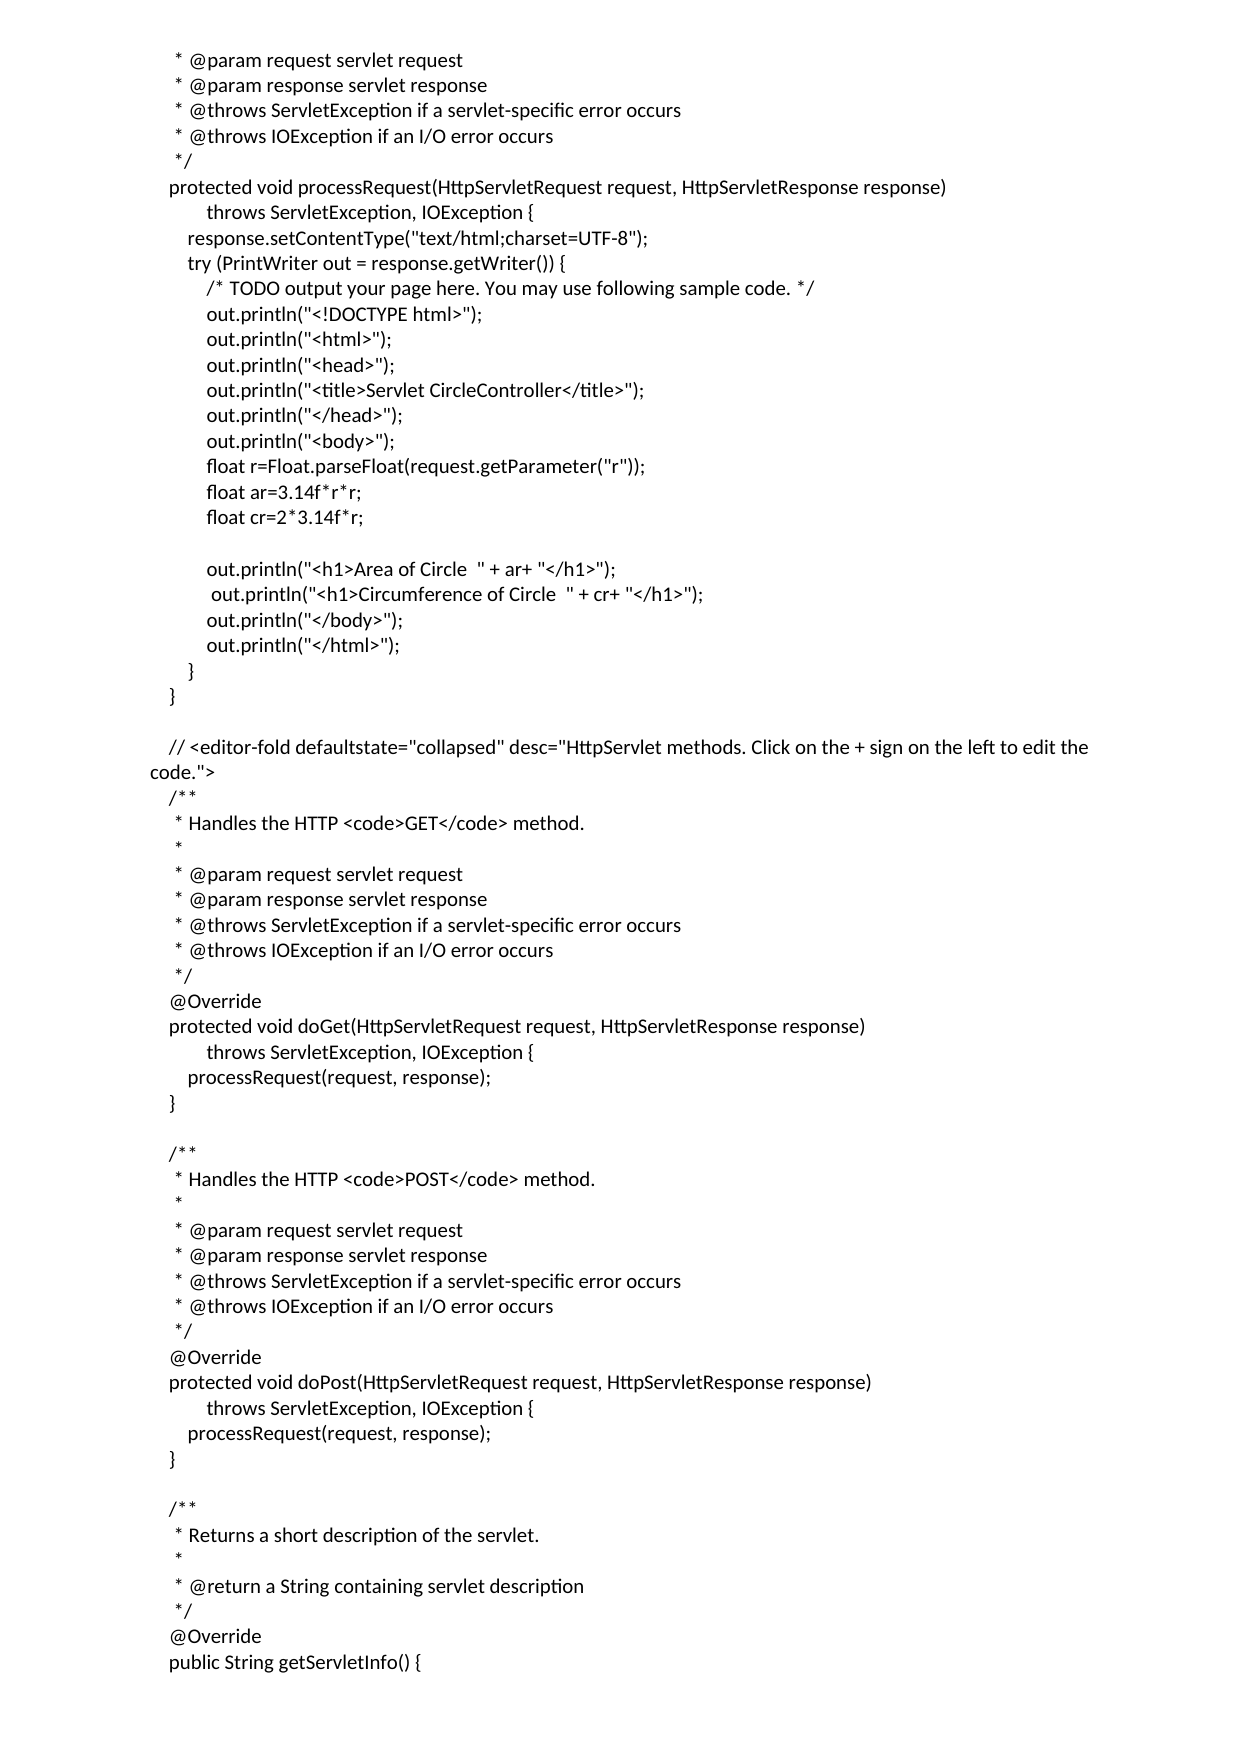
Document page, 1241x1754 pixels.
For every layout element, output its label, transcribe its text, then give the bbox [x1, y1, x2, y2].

text throws ServletException, IOException { [150, 1039, 1090, 1064]
text processRequest(request, response); [150, 1420, 1090, 1446]
text * @return a String containing servlet description [150, 1573, 1090, 1598]
text out.println("<html>"); [150, 326, 1090, 352]
text protected void processRequest(HttpServletRequest request, HttpServletResponse response) [150, 174, 1090, 199]
text protected void doPost(HttpServletRequest request, HttpServletResponse response) [150, 1369, 1090, 1395]
text * @param request servlet request [150, 1217, 1090, 1242]
text protected void doGet(HttpServletRequest request, HttpServletResponse response) [150, 1014, 1090, 1039]
text processRequest(request, response); [150, 1064, 1090, 1090]
text * Returns a short description of the servlet. [150, 1522, 1090, 1547]
text * [150, 1192, 1090, 1217]
text } [150, 1446, 1090, 1471]
text * Handles the HTTP <code>POST</code> method. [150, 1166, 1090, 1192]
text * [150, 1547, 1090, 1573]
text out.println("<body>"); [150, 428, 1090, 453]
text /** [150, 1141, 1090, 1166]
text */ [150, 148, 1090, 174]
text float ar=3.14f*r*r; [150, 479, 1090, 504]
text } [150, 1090, 1090, 1115]
text * @param response servlet response [150, 1242, 1090, 1268]
text @Override [150, 1624, 1090, 1649]
text throws ServletException, IOException { [150, 199, 1090, 225]
text /** [150, 1497, 1090, 1522]
text * @throws ServletException if a servlet-specific error occurs [150, 912, 1090, 937]
text * [150, 836, 1090, 861]
text out.println("<h1>Area of Circle " + ar+ "</h1>"); [150, 556, 1090, 582]
text float cr=2*3.14f*r; [150, 504, 1090, 530]
text /* TODO output your page here. You may use following sample code. */ [150, 276, 1090, 301]
text @Override [150, 988, 1090, 1014]
text } [150, 658, 1090, 683]
text @Override [150, 1344, 1090, 1369]
text * @param request servlet request [150, 861, 1090, 887]
text */ [150, 1598, 1090, 1624]
text */ [150, 1319, 1090, 1344]
text * @throws ServletException if a servlet-specific error occurs [150, 98, 1090, 123]
text out.println("<h1>Circumference of Circle " + cr+ "</h1>"); [150, 582, 1090, 607]
text * @throws IOException if an I/O error occurs [150, 1293, 1090, 1319]
text out.println("<head>"); [150, 352, 1090, 377]
text * @throws IOException if an I/O error occurs [150, 123, 1090, 148]
text * @throws IOException if an I/O error occurs [150, 937, 1090, 963]
text out.println("</html>"); [150, 632, 1090, 658]
text response.setContentType("text/html;charset=UTF-8"); [150, 225, 1090, 250]
text out.println("<title>Servlet CircleController</title>"); [150, 377, 1090, 403]
text * @param response servlet response [150, 887, 1090, 912]
text float r=Float.parseFloat(request.getParameter("r")); [150, 453, 1090, 479]
text /** [150, 785, 1090, 810]
text out.println("</head>"); [150, 403, 1090, 428]
text * @param response servlet response [150, 72, 1090, 98]
text */ [150, 963, 1090, 988]
text * Handles the HTTP <code>GET</code> method. [150, 810, 1090, 836]
text try (PrintWriter out = response.getWriter()) { [150, 250, 1090, 276]
text public String getServletInfo() { [150, 1649, 1090, 1674]
text * @param request servlet request [150, 47, 1090, 72]
text out.println("</body>"); [150, 607, 1090, 632]
text } [150, 683, 1090, 709]
text throws ServletException, IOException { [150, 1395, 1090, 1420]
text * @throws ServletException if a servlet-specific error occurs [150, 1268, 1090, 1293]
text out.println("<!DOCTYPE html>"); [150, 301, 1090, 326]
text // <editor-fold defaultstate="collapsed" desc="HttpServlet methods. Click on the + sign on the left to edit the code."> [150, 734, 1090, 785]
